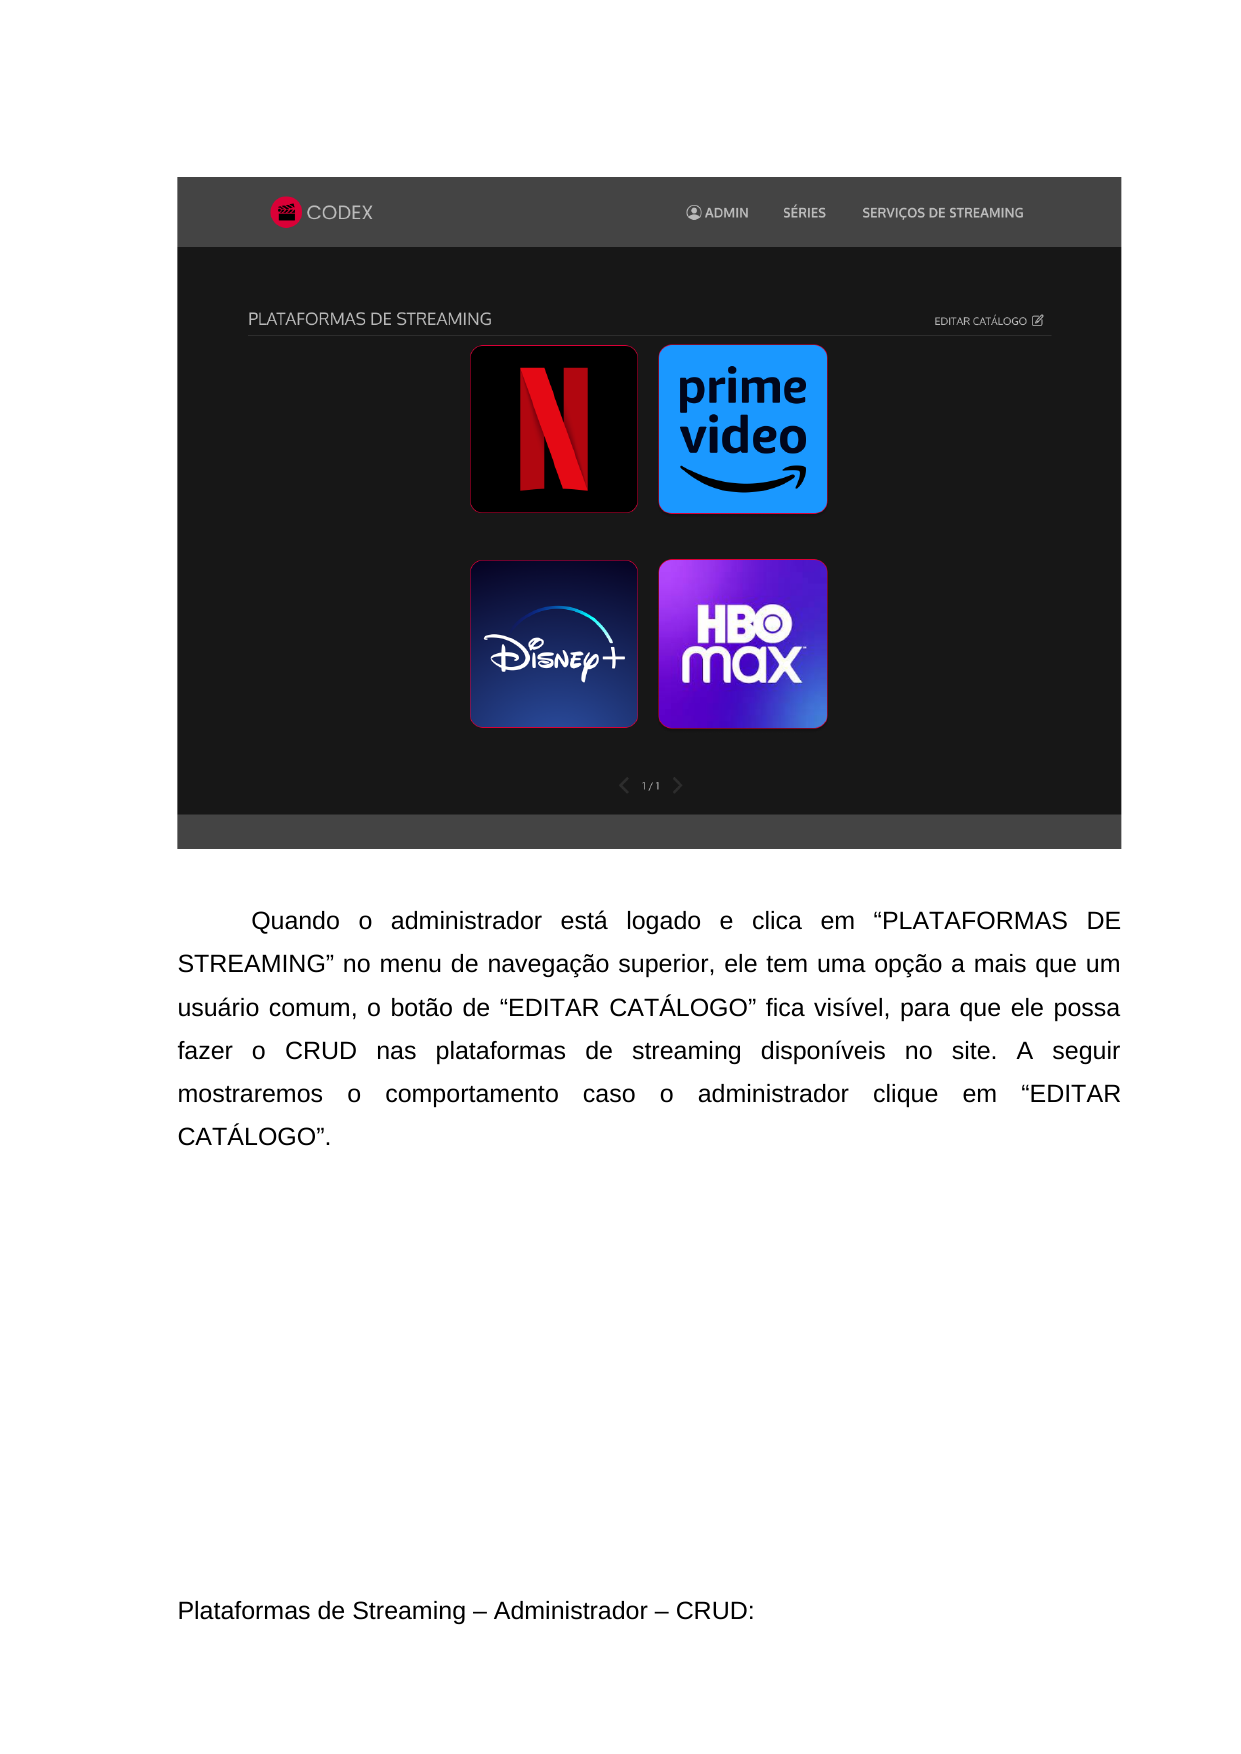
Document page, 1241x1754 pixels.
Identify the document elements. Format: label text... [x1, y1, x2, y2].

text Plataformas de Streaming – Administrador – CRUD: [177, 1596, 1122, 1625]
text Quando o administrador está logado e clica em “PLATAFORMAS DE STREAMING” no menu de navegação superior, ele tem uma opção a mais que um usuário comum, o botão de “EDITAR CATÁLOGO” fica visível, para que ele possa fazer o CRUD nas plataformas de streaming disponíveis no site. A seguir mostraremos o comportamento caso o administrador clique em “EDITAR CATÁLOGO”. [177, 906, 1122, 1151]
picture [177, 177, 1122, 849]
